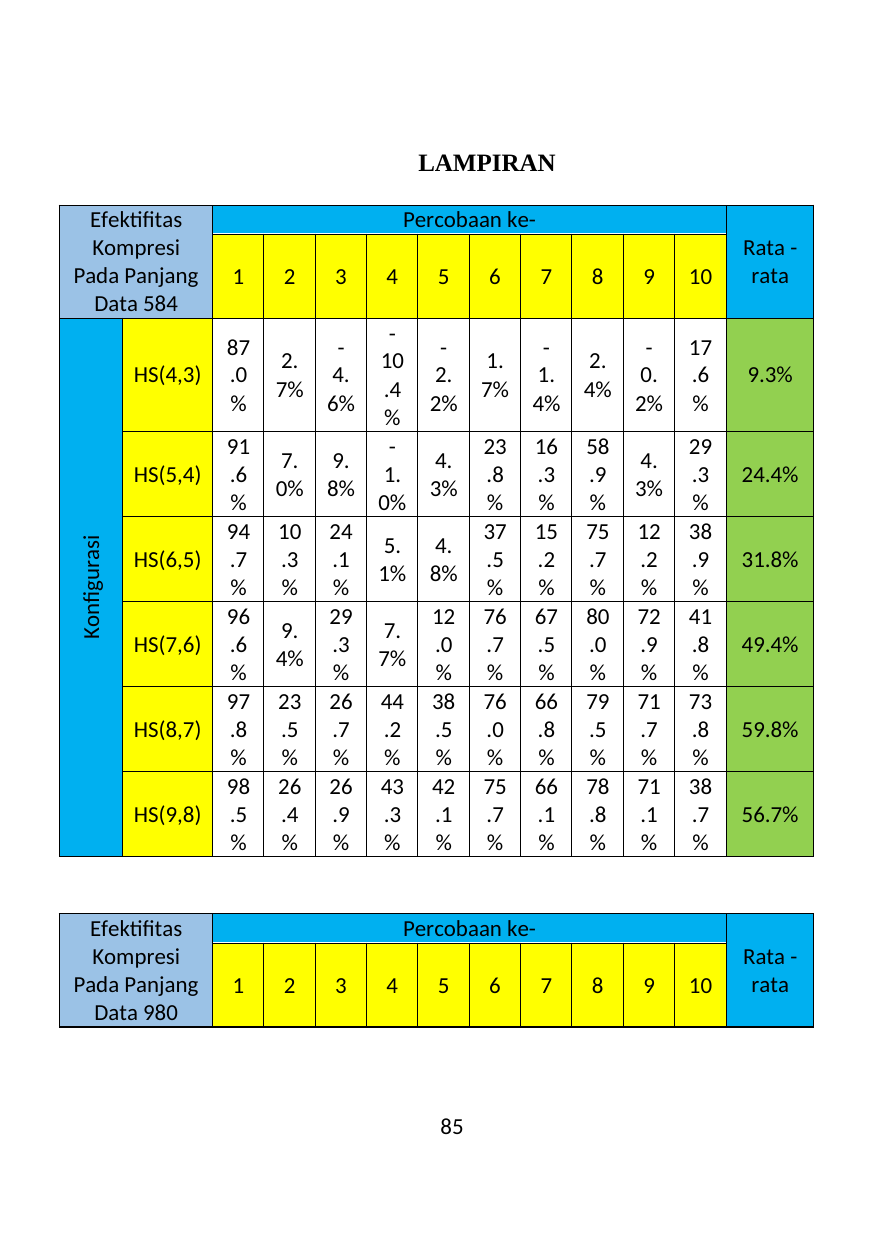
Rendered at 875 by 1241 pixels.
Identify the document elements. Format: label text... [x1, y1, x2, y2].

table_header Rata - rata [727, 206, 813, 318]
table_header Efektifitas Kompresi Pada Panjang Data 584 [60, 206, 212, 318]
table_cell HS(9,8) [123, 772, 212, 856]
table_cell 71.7% [624, 687, 674, 771]
table_cell 24.4% [727, 432, 813, 516]
table_cell 72.9% [624, 602, 674, 686]
table_cell 15.2% [521, 517, 571, 601]
table_cell 59.8% [727, 687, 813, 771]
table_cell 9.8% [316, 432, 366, 516]
table_cell 76.7% [470, 602, 520, 686]
table_cell 3 [316, 235, 366, 318]
table_cell HS(4,3) [123, 319, 212, 431]
table_cell 1.7% [470, 319, 520, 431]
table_cell 16.3% [521, 432, 571, 516]
table_cell 87.0% [213, 319, 263, 431]
table_cell -4.6% [316, 319, 366, 431]
table_cell 24.1% [316, 517, 366, 601]
table_cell 12.0% [418, 602, 469, 686]
table_cell 58.9% [572, 432, 623, 516]
table_cell 8 [572, 235, 623, 318]
table_cell 9.4% [264, 602, 315, 686]
table_cell 4.3% [624, 432, 674, 516]
table_cell 66.8% [521, 687, 571, 771]
table_cell 7 [521, 235, 571, 318]
table_cell 4 [367, 235, 417, 318]
table_cell 23.8% [470, 432, 520, 516]
table_cell 10 [675, 944, 726, 1026]
table_cell 17.6% [675, 319, 726, 431]
table_cell 44.2% [367, 687, 417, 771]
table_cell 41.8% [675, 602, 726, 686]
table_cell 26.9% [316, 772, 366, 856]
table_cell 2 [264, 944, 315, 1026]
table_cell 12.2% [624, 517, 674, 601]
table_cell 38.9% [675, 517, 726, 601]
table_cell 37.5% [470, 517, 520, 601]
subtitle LAMPIRAN [148, 148, 756, 176]
table_cell 3 [316, 944, 366, 1026]
table_header Percobaan ke- [213, 206, 726, 233]
table_cell 7 [521, 944, 571, 1026]
table_cell 4.3% [418, 432, 469, 516]
table_cell -2.2% [418, 319, 469, 431]
table_cell 42.1% [418, 772, 469, 856]
table_cell 4 [367, 944, 417, 1026]
table_cell HS(5,4) [123, 432, 212, 516]
table_cell 9.3% [727, 319, 813, 431]
table_cell 29.3% [675, 432, 726, 516]
table_cell -1.4% [521, 319, 571, 431]
table_cell 6 [470, 944, 520, 1026]
table_cell 66.1% [521, 772, 571, 856]
table_cell -0.2% [624, 319, 674, 431]
table_header Rata - rata [727, 914, 813, 1026]
table_cell 26.7% [316, 687, 366, 771]
table_cell 29.3% [316, 602, 366, 686]
table_cell 1 [213, 235, 263, 318]
table_cell 7.7% [367, 602, 417, 686]
table_cell 5 [418, 944, 469, 1026]
table_cell 38.7% [675, 772, 726, 856]
table_cell 8 [572, 944, 623, 1026]
table_cell 78.8% [572, 772, 623, 856]
table_cell Konfigurasi [60, 319, 122, 856]
table_cell -10.4% [367, 319, 417, 431]
table_cell 9 [624, 944, 674, 1026]
table_cell HS(8,7) [123, 687, 212, 771]
table_cell 5 [418, 235, 469, 318]
table_header Efektifitas Kompresi Pada Panjang Data 980 [60, 914, 212, 1026]
table_cell HS(6,5) [123, 517, 212, 601]
table_cell 10 [675, 235, 726, 318]
table_cell 2.7% [264, 319, 315, 431]
table_cell 80.0% [572, 602, 623, 686]
table_cell 4.8% [418, 517, 469, 601]
table_cell 31.8% [727, 517, 813, 601]
table_cell 7.0% [264, 432, 315, 516]
table_cell 91.6% [213, 432, 263, 516]
table_cell 2.4% [572, 319, 623, 431]
table_cell 98.5% [213, 772, 263, 856]
table_cell 5.1% [367, 517, 417, 601]
table_cell 75.7% [470, 772, 520, 856]
table_cell 1 [213, 944, 263, 1026]
table_cell 97.8% [213, 687, 263, 771]
table_cell HS(7,6) [123, 602, 212, 686]
table_cell 6 [470, 235, 520, 318]
table_cell -1.0% [367, 432, 417, 516]
table_cell 2 [264, 235, 315, 318]
table_cell 67.5% [521, 602, 571, 686]
table_cell 76.0% [470, 687, 520, 771]
table_cell 23.5% [264, 687, 315, 771]
table_cell 96.6% [213, 602, 263, 686]
table_cell 56.7% [727, 772, 813, 856]
table_cell 38.5% [418, 687, 469, 771]
table_cell 73.8% [675, 687, 726, 771]
table_header Percobaan ke- [213, 914, 726, 942]
table_cell 26.4% [264, 772, 315, 856]
table_cell 75.7% [572, 517, 623, 601]
table_cell 10.3% [264, 517, 315, 601]
table_cell 79.5% [572, 687, 623, 771]
table_cell 49.4% [727, 602, 813, 686]
table_cell 43.3% [367, 772, 417, 856]
table_cell 71.1% [624, 772, 674, 856]
table_cell 94.7% [213, 517, 263, 601]
table_cell 9 [624, 235, 674, 318]
